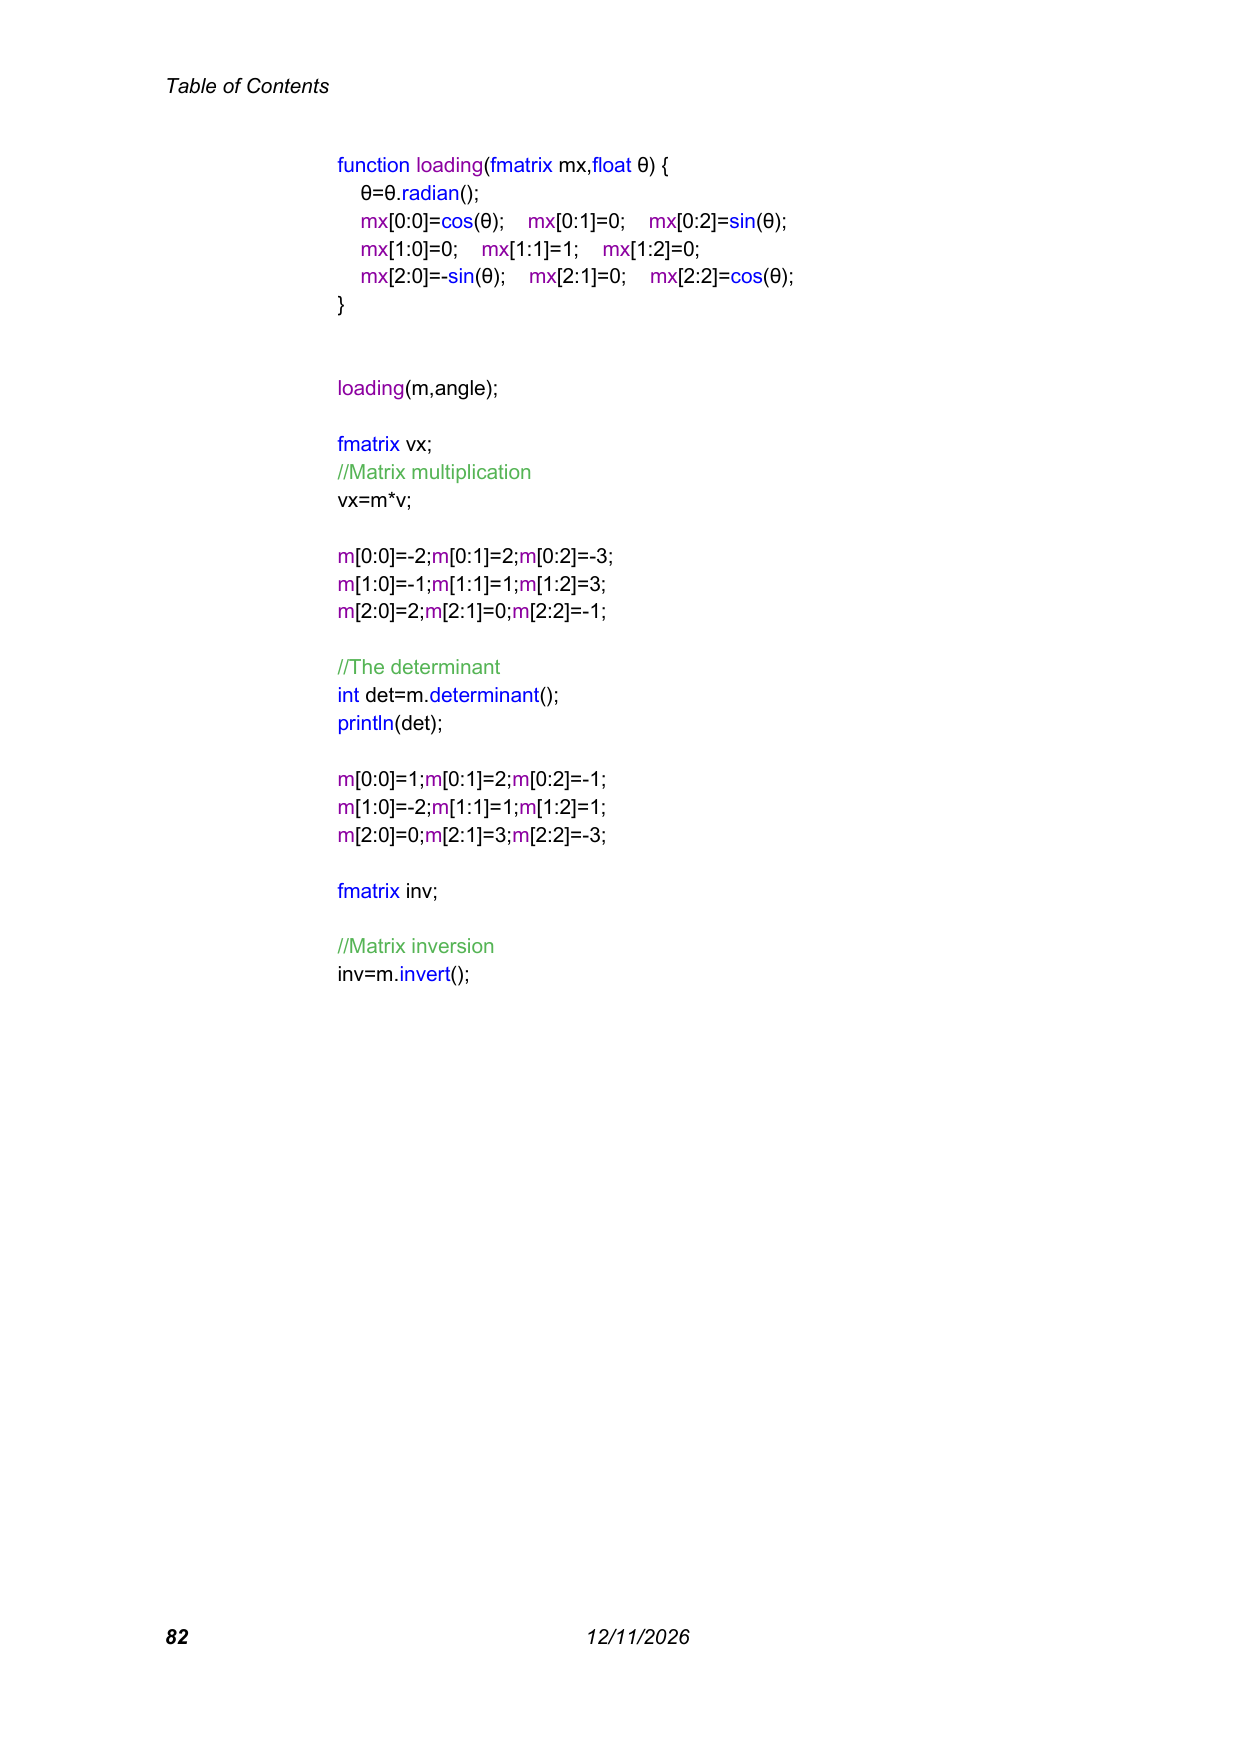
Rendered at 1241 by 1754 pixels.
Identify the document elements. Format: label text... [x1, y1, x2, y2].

text vx=m*v; [337, 485, 1090, 513]
text m[0:0]=-2;m[0:1]=2;m[0:2]=-3; [337, 541, 1090, 569]
text inv=m.invert(); [337, 959, 1090, 987]
text m[2:0]=0;m[2:1]=3;m[2:2]=-3; [337, 820, 1090, 848]
text fmatrix vx; [337, 429, 1090, 457]
text loading(m,angle); [337, 373, 1090, 401]
text mx[1:0]=0; mx[1:1]=1; mx[1:2]=0; [337, 234, 1090, 262]
text m[1:0]=-1;m[1:1]=1;m[1:2]=3; [337, 569, 1090, 597]
text //Matrix multiplication [337, 457, 1090, 485]
text mx[0:0]=cos(θ); mx[0:1]=0; mx[0:2]=sin(θ); [337, 206, 1090, 234]
text fmatrix inv; [337, 876, 1090, 904]
text //The determinant [337, 652, 1090, 680]
text m[2:0]=2;m[2:1]=0;m[2:2]=-1; [337, 597, 1090, 624]
text //Matrix inversion [337, 932, 1090, 959]
text int det=m.determinant(); [337, 680, 1090, 708]
text θ=θ.radian(); [337, 178, 1090, 206]
text println(det); [337, 708, 1090, 736]
text } [337, 289, 1090, 317]
text m[0:0]=1;m[0:1]=2;m[0:2]=-1; [337, 764, 1090, 792]
text mx[2:0]=-sin(θ); mx[2:1]=0; mx[2:2]=cos(θ); [337, 262, 1090, 289]
text function loading(fmatrix mx,float θ) { [337, 150, 1090, 178]
text m[1:0]=-2;m[1:1]=1;m[1:2]=1; [337, 792, 1090, 820]
